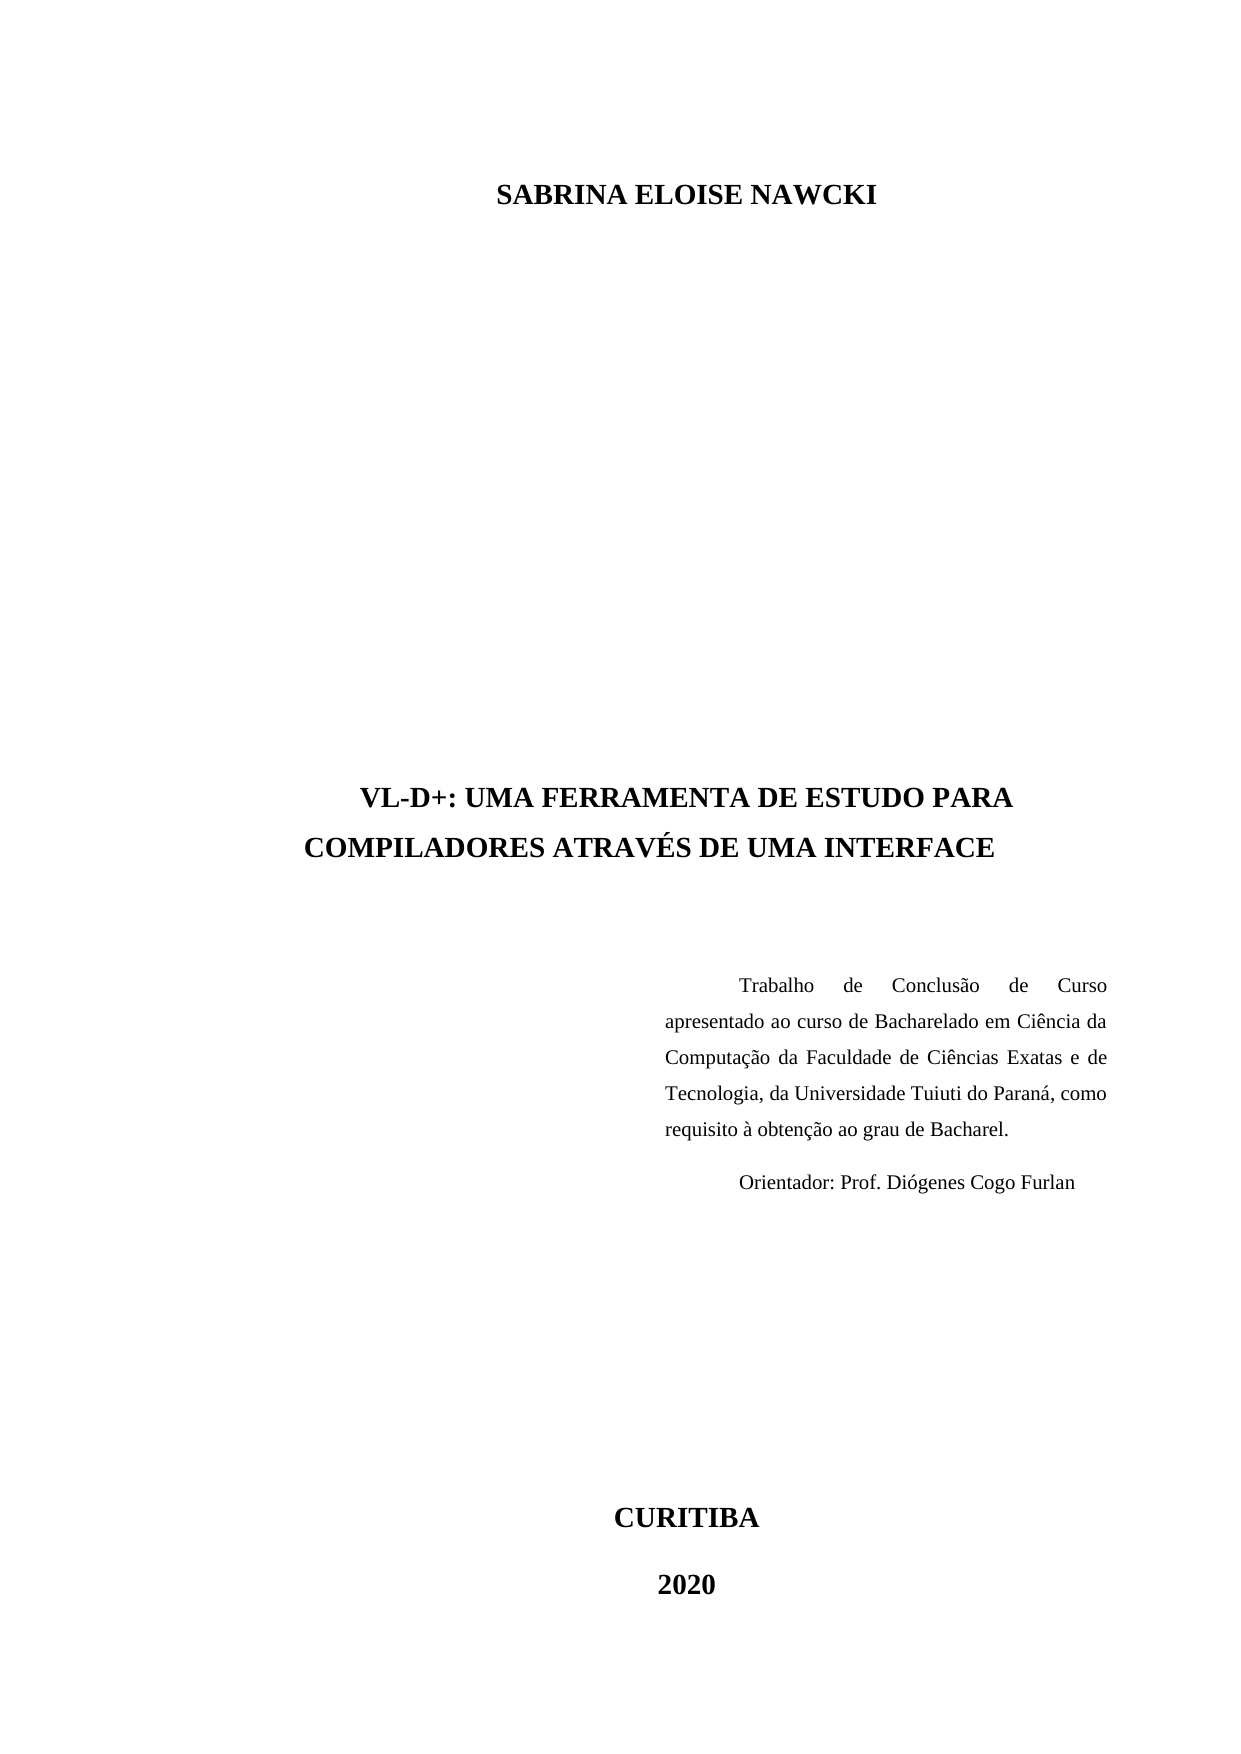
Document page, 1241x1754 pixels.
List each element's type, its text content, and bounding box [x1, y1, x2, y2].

text VL-D+: UMA FERRAMENTA DE ESTUDO PARA COMPILADORES ATRAVÉS DE UMA INTERFACE [177, 780, 1122, 864]
text CURITIBA [177, 1500, 1122, 1534]
text SABRINA ELOISE NAWCKI [177, 177, 1122, 211]
text 2020 [177, 1567, 1122, 1601]
